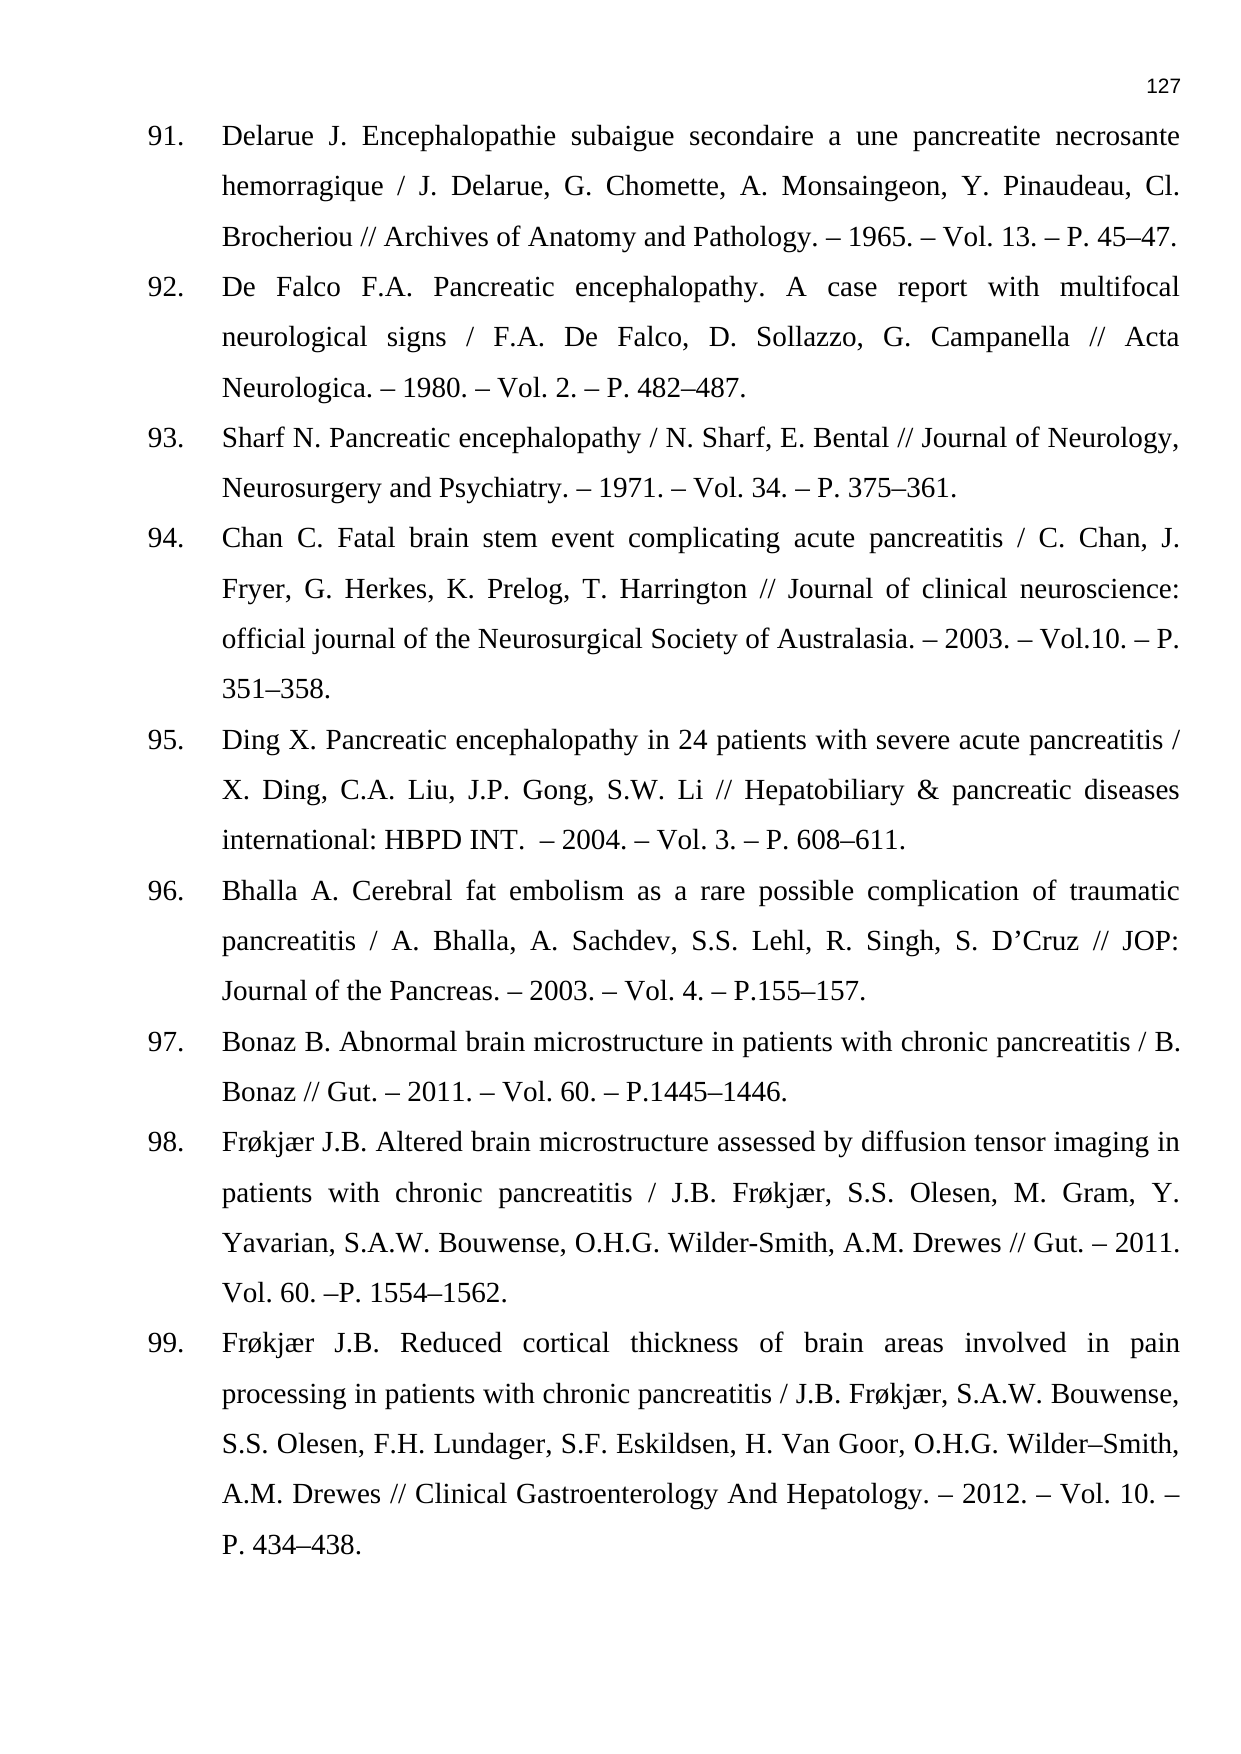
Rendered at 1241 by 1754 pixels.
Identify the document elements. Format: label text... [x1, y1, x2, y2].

list Chan C. Fatal brain stem event complicating acute pancreatitis / C. Chan, J. Fryer, G. Herkes, K. Prelog, T. Harrington // Journal of clinical neuroscience: official journal of the Neurosurgical Society of Australasia. – 2003. – Vol.10. – P. 351–358. [148, 521, 1181, 705]
list Frøkjær J.B. Altered brain microstructure assessed by diffusion tensor imaging in patients with chronic pancreatitis / J.B. Frøkjær, S.S. Olesen, M. Gram, Y. Yavarian, S.A.W. Bouwense, O.H.G. Wilder-Smith, A.M. Drewes // Gut. – 2011. Vol. 60. –P. 1554–1562. [148, 1124, 1181, 1309]
list Sharf N. Pancreatic encephalopathy / N. Sharf, E. Bental // Journal of Neurology, Neurosurgery and Psychiatry. – 1971. – Vol. 34. – P. 375–361. [148, 420, 1181, 504]
list Delarue J. Encephalopathie subaigue secondaire a une pancreatite necrosante hemorragique / J. Delarue, G. Chomette, A. Monsaingeon, Y. Pinaudeau, Cl. Brocheriou // Archives of Anatomy and Pathology. – 1965. – Vol. 13. – P. 45–47. [148, 118, 1181, 252]
list De Falco F.A. Pancreatic encephalopathy. A case report with multifocal neurological signs / F.A. De Falco, D. Sollazzo, G. Campanella // Acta Neurologica. – 1980. – Vol. 2. – P. 482–487. [148, 269, 1181, 403]
list Bonaz B. Abnormal brain microstructure in patients with chronic pancreatitis / B. Bonaz // Gut. – 2011. – Vol. 60. – P.1445–1446. [148, 1024, 1181, 1108]
list Ding X. Pancreatic encephalopathy in 24 patients with severe acute pancreatitis / X. Ding, C.A. Liu, J.P. Gong, S.W. Li // Hepatobiliary & pancreatic diseases international: HBPD INT. – 2004. – Vol. 3. – P. 608–611. [148, 722, 1181, 856]
list Frøkjær J.B. Reduced cortical thickness of brain areas involved in pain processing in patients with chronic pancreatitis / J.B. Frøkjær, S.A.W. Bouwense, S.S. Olesen, F.H. Lundager, S.F. Eskildsen, H. Van Goor, O.H.G. Wilder–Smith, A.M. Drewes // Clinical Gastroenterology And Hepatology. – 2012. – Vol. 10. – P. 434–438. [148, 1326, 1181, 1560]
list Bhalla A. Cerebral fat embolism as a rare possible complication of traumatic pancreatitis / A. Bhalla, A. Sachdev, S.S. Lehl, R. Singh, S. D’Cruz // JOP: Journal of the Pancreas. – 2003. – Vol. 4. – P.155–157. [148, 873, 1181, 1007]
